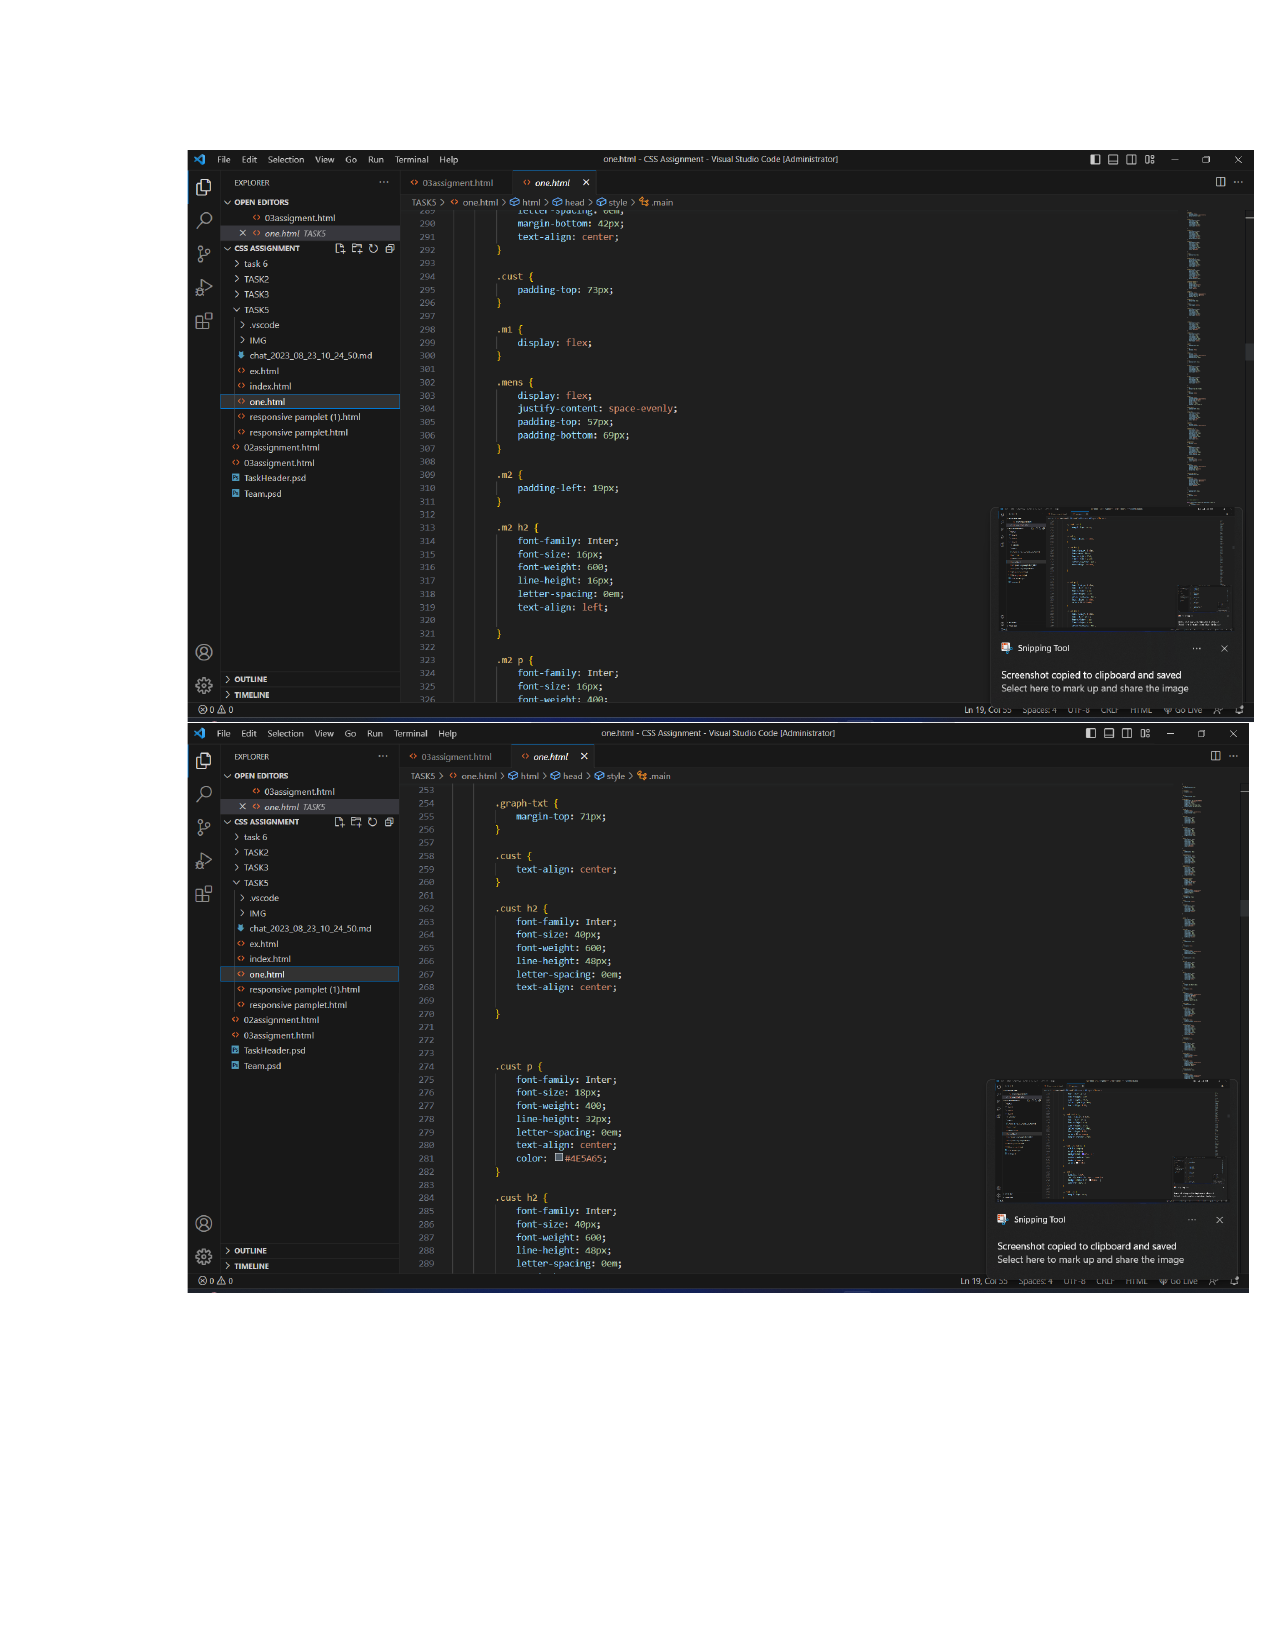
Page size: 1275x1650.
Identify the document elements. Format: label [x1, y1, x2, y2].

picture [187, 723, 1249, 1293]
picture [187, 150, 1254, 722]
